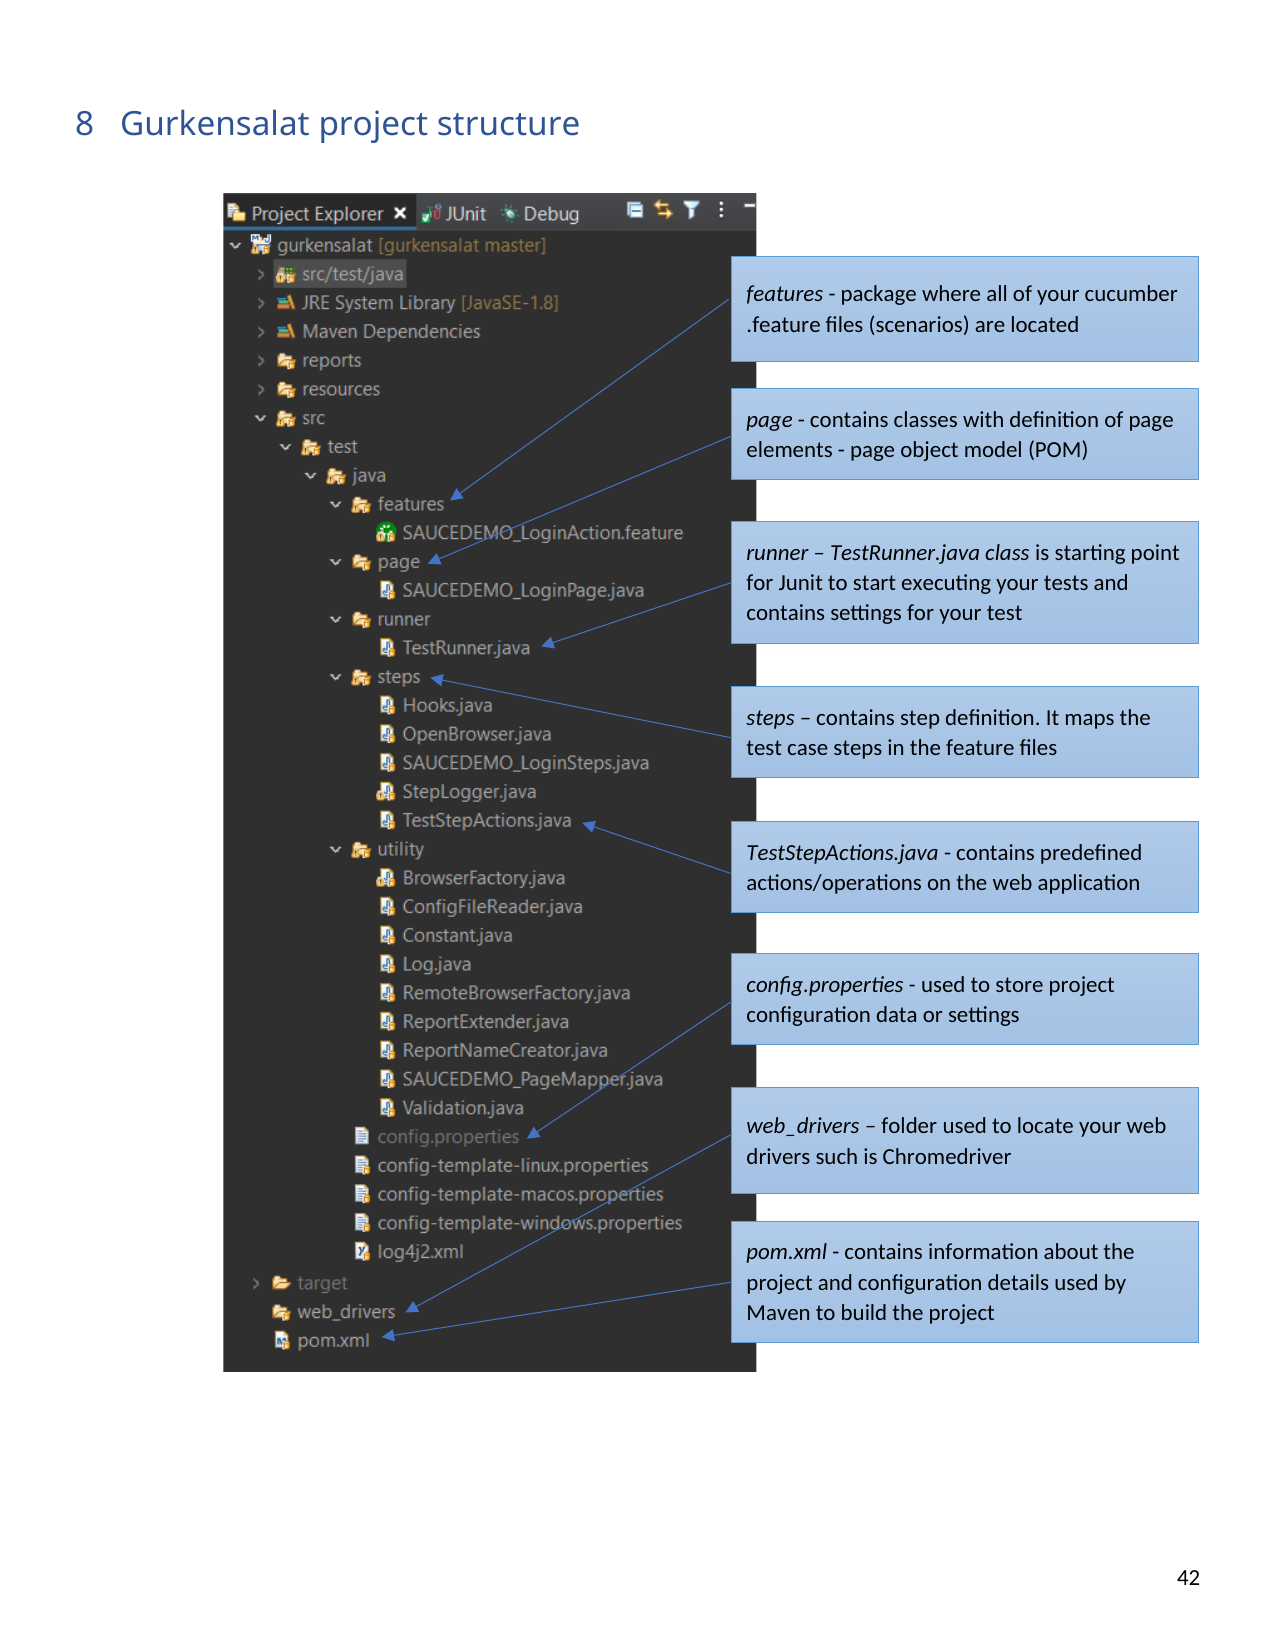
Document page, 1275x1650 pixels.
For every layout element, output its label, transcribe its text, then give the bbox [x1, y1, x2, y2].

subtitle Gurkensalat project structure [75, 100, 1200, 145]
picture [221, 193, 756, 1368]
